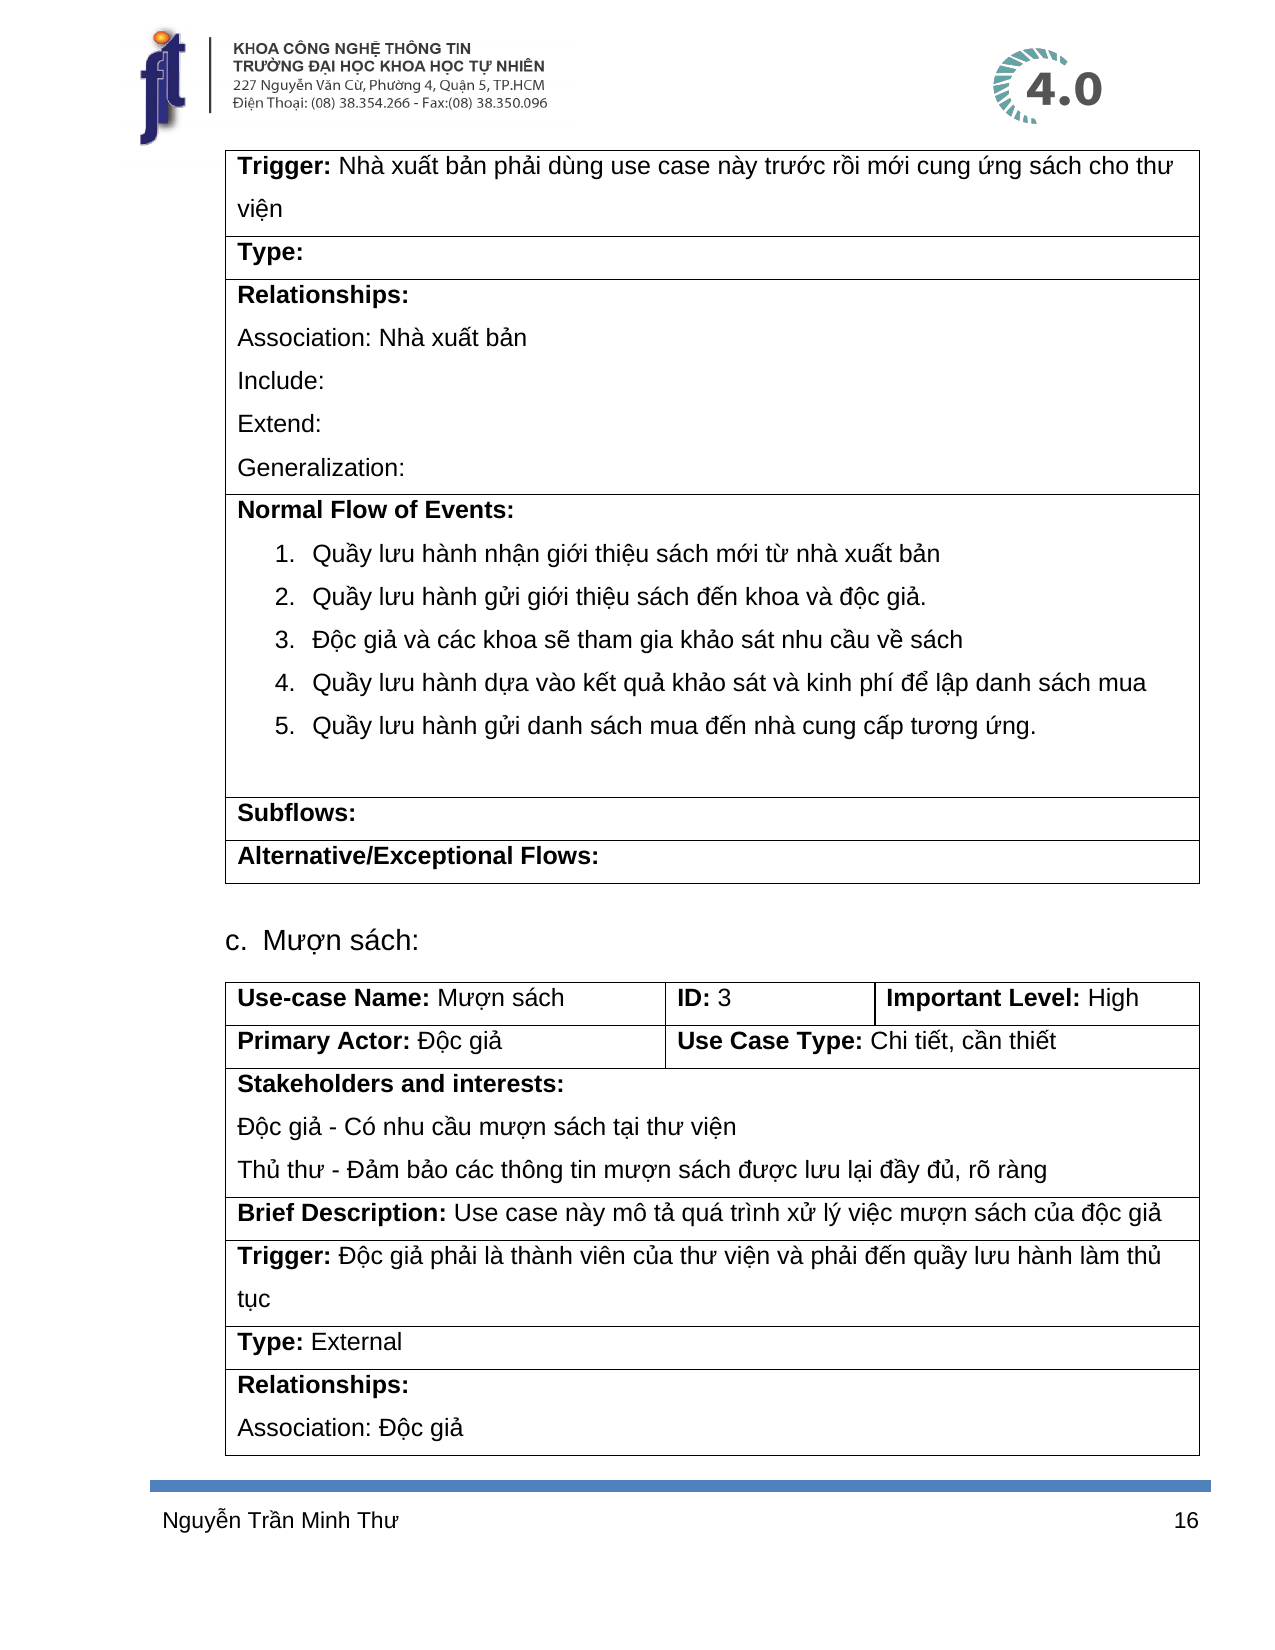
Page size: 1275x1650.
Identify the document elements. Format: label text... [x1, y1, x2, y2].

picture [117, 21, 580, 167]
table_cell Stakeholders and interests: Độc giả - Có nhu cầu mượn sách tại thư viện Thủ thư - Đảm bảo các thông tin mượn sách được lưu lại đầy đủ, rõ ràng [226, 1069, 1199, 1197]
table_header Use-case Name: Mượn sách [226, 983, 665, 1025]
table_cell Relationships: Association: Nhà xuất bản Include: Extend: Generalization: [226, 280, 1199, 494]
table_cell Trigger: Nhà xuất bản phải dùng use case này trước rồi mới cung ứng sách cho thư viện [226, 151, 1199, 236]
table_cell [226, 1370, 1199, 1455]
picture [985, 41, 1108, 127]
table_cell Type: External [226, 1327, 1199, 1369]
list Mượn sách: [225, 923, 1211, 956]
table_cell Primary Actor: Độc giả [226, 1026, 665, 1068]
table_cell Type: [226, 237, 1199, 279]
table_cell Brief Description: Use case này mô tả quá trình xử lý việc mượn sách của độc giả [226, 1198, 1199, 1240]
table_cell Use Case Type: Chi tiết, cần thiết [666, 1026, 1199, 1068]
table_cell Alternative/Exceptional Flows: [226, 841, 1199, 883]
table_cell Subflows: [226, 798, 1199, 840]
table_header Important Level: High [876, 983, 1199, 1025]
table_cell Trigger: Độc giả phải là thành viên của thư viện và phải đến quầy lưu hành làm thủ tục [226, 1241, 1199, 1326]
table_header ID: 3 [666, 983, 874, 1025]
table_cell Normal Flow of Events: Quầy lưu hành nhận giới thiệu sách mới từ nhà xuất bản Quầy lưu hành gửi giới thiệu sách đến khoa và độc giả. Độc giả và các khoa sẽ tham gia khảo sát nhu cầu về sách Quầy lưu hành dựa vào kết quả khảo sát và kinh phí để lập danh sách mua Quầy lưu hành gửi danh sách mua đến nhà cung cấp tương ứng. [226, 495, 1199, 797]
